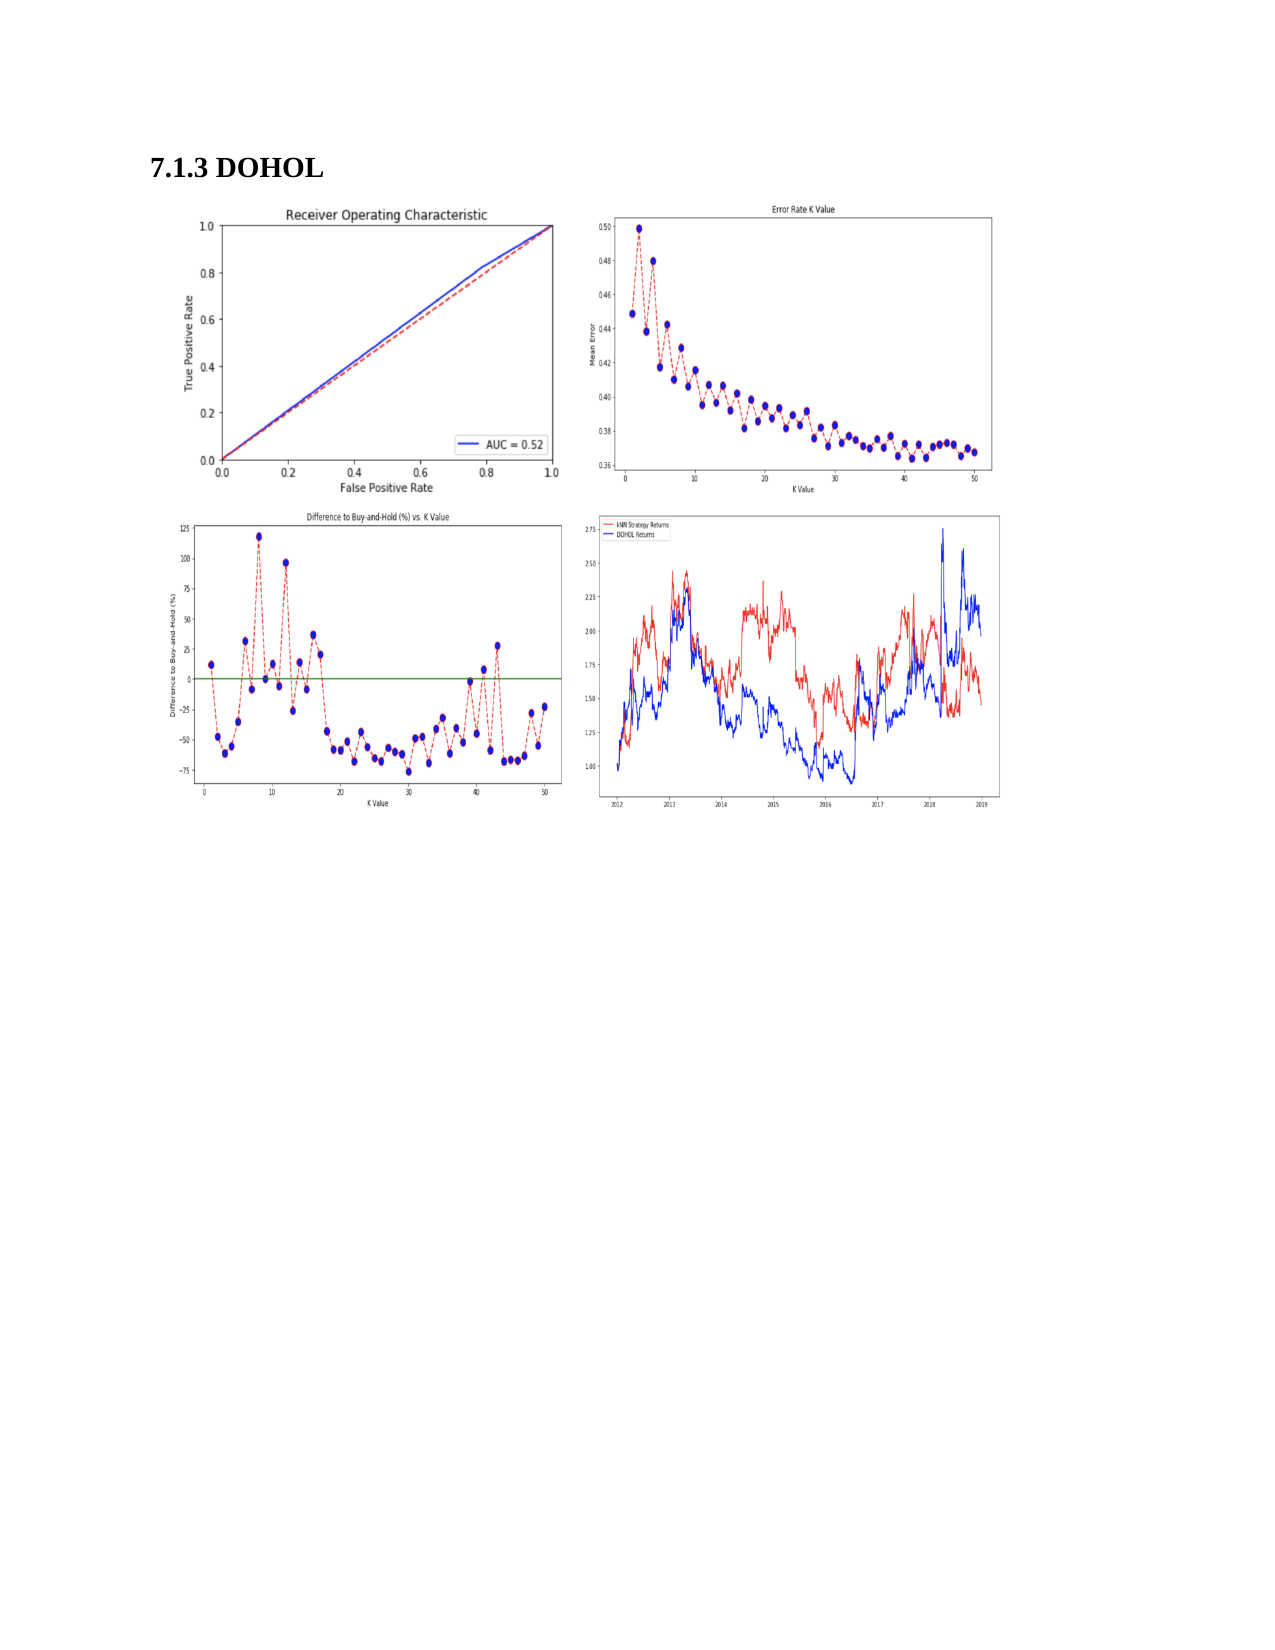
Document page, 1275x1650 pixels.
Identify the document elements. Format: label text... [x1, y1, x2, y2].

picture [150, 200, 1008, 499]
picture [150, 512, 1008, 811]
text 7.1.3 DOHOL [150, 150, 1125, 183]
